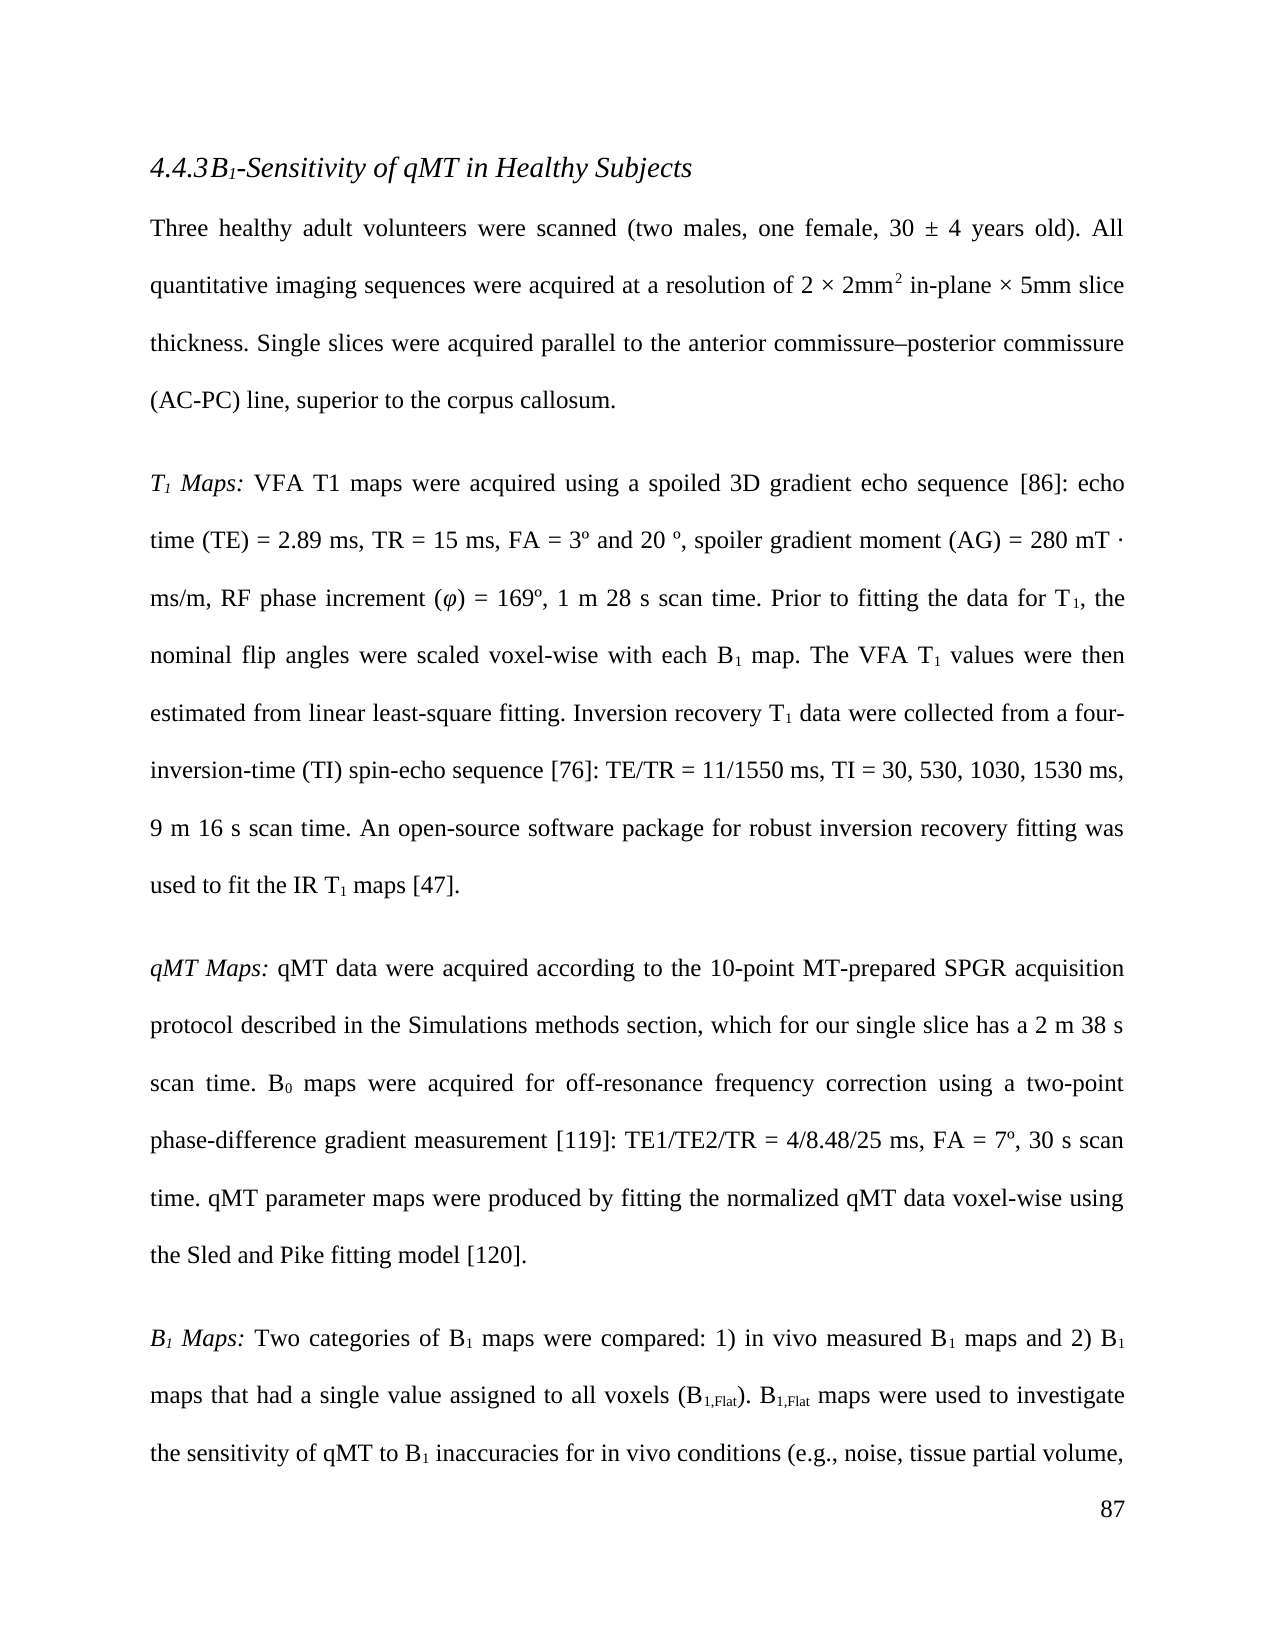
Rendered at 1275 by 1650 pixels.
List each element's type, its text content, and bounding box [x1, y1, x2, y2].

text qMT Maps: qMT data were acquired according to the 10-point MT-prepared SPGR acquisition protocol described in the Simulations methods section, which for our single slice has a 2 m 38 s scan time. B0 maps were acquired for off-resonance frequency correction using a two-point phase-difference gradient measurement [119]: TE1/TE2/TR = 4/8.48/25 ms, FA = 7º, 30 s scan time. qMT parameter maps were produced by fitting the normalized qMT data voxel-wise using the Sled and Pike fitting model [120]. [150, 953, 1125, 1269]
text Three healthy adult volunteers were scanned (two males, one female, 30 ± 4 years old). All quantitative imaging sequences were acquired at a resolution of 2 × 2mm2 in-plane × 5mm slice thickness. Single slices were acquired parallel to the anterior commissure–posterior commissure (AC-PC) line, superior to the corpus callosum. [150, 213, 1125, 414]
text T1 Maps: VFA T1 maps were acquired using a spoiled 3D gradient echo sequence [86]: echo time (TE) = 2.89 ms, TR = 15 ms, FA = 3º and 20 º, spoiler gradient moment (AG) = 280 mT ∙ ms/m, RF phase increment (φ) = 169º, 1 m 28 s scan time. Prior to fitting the data for T1, the nominal flip angles were scaled voxel-wise with each B1 map. The VFA T1 values were then estimated from linear least-square fitting. Inversion recovery T1 data were collected from a four-inversion-time (TI) spin-echo sequence [76]: TE/TR = 11/1550 ms, TI = 30, 530, 1030, 1530 ms, 9 m 16 s scan time. An open-source software package for robust inversion recovery fitting was used to fit the IR T1 maps [47]. [150, 468, 1125, 899]
subtitle B1-Sensitivity of qMT in Healthy Subjects [150, 150, 1125, 183]
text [150, 1323, 1125, 1467]
